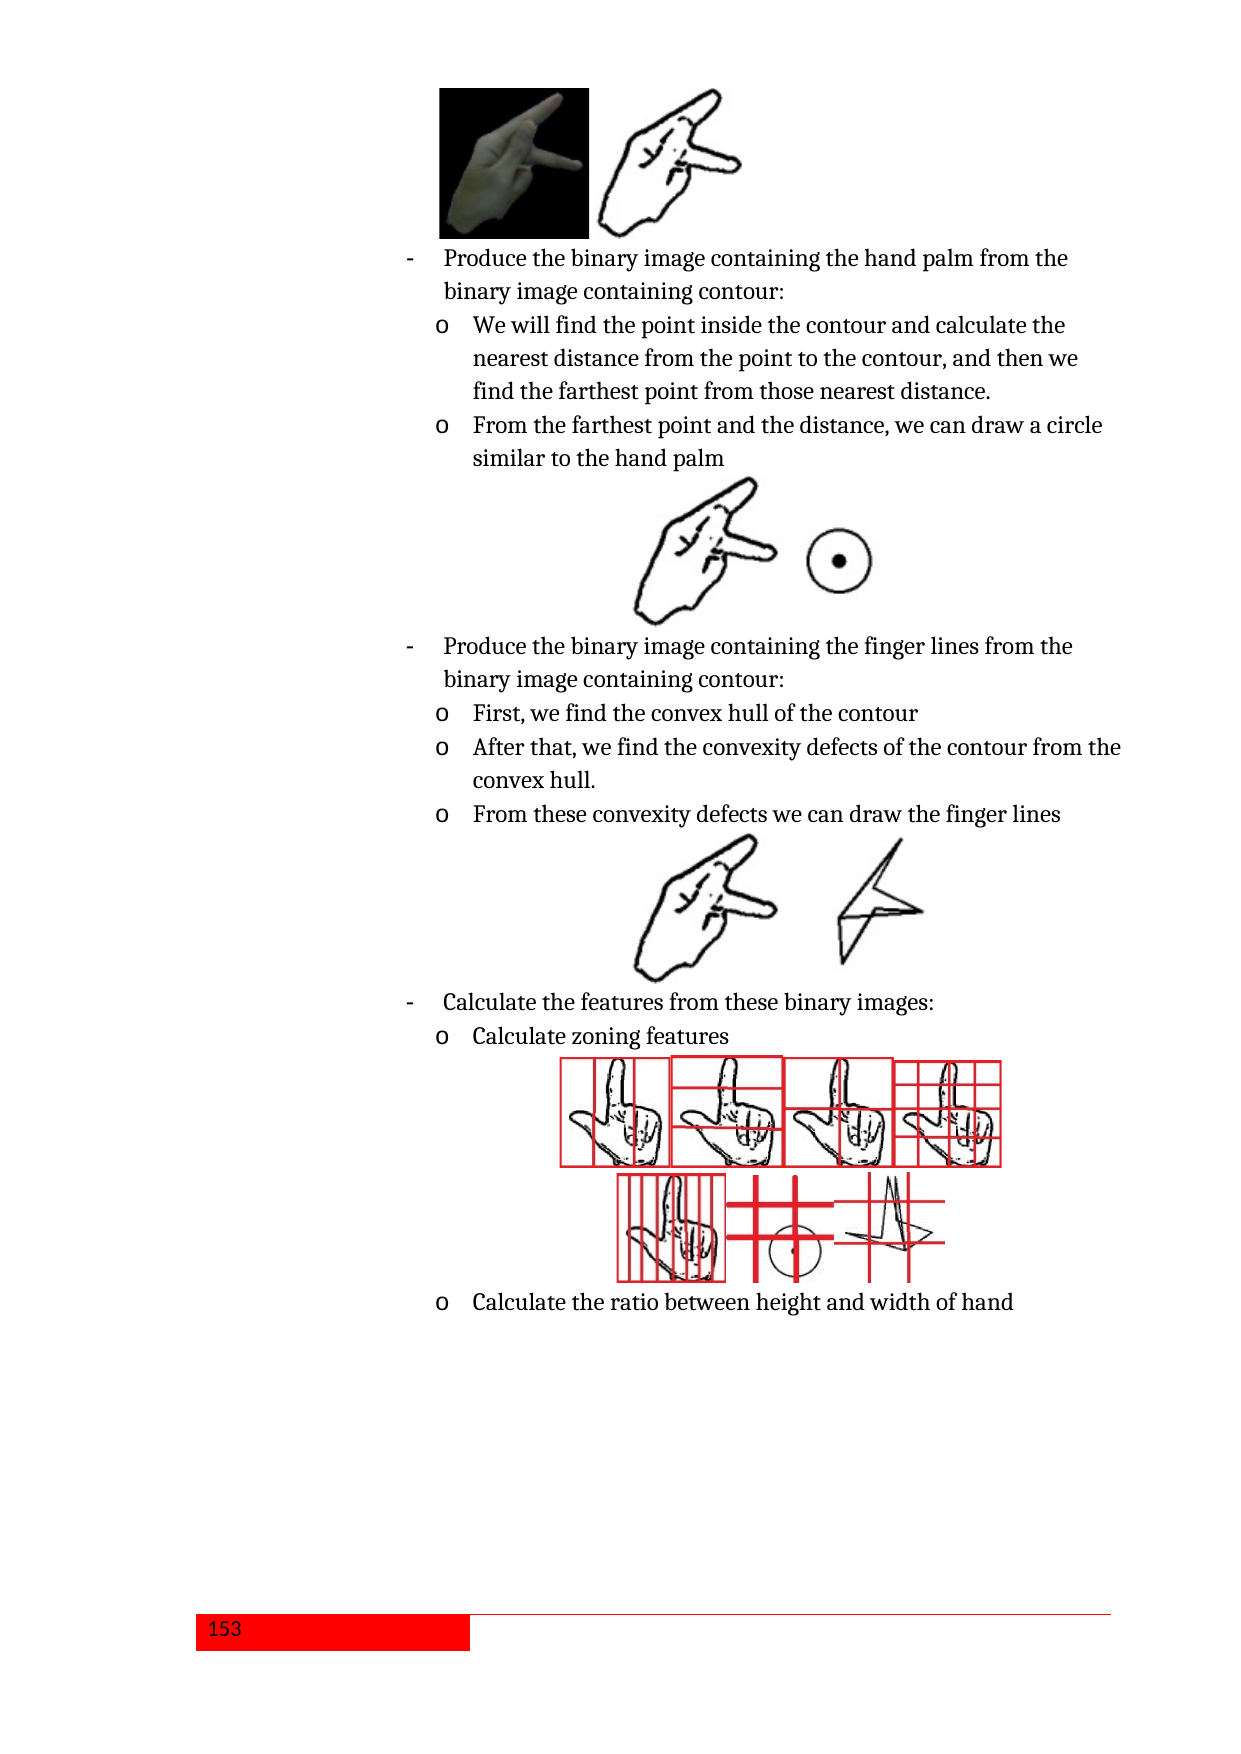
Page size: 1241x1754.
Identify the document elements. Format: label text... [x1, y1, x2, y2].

list Produce the binary image containing the hand palm from the binary image containing contour: [406, 243, 1122, 306]
picture [439, 88, 590, 239]
picture [630, 476, 931, 627]
list From these convexity defects we can draw the finger lines [435, 799, 1122, 829]
picture [559, 1055, 1002, 1168]
list Calculate the features from these binary images: [406, 987, 1122, 1017]
picture [594, 88, 745, 239]
list After that, we find the convexity defects of the contour from the convex hull. [435, 732, 1122, 795]
list We will find the point inside the contour and calculate the nearest distance from the point to the contour, and then we find the farthest point from those nearest distance. [435, 310, 1122, 406]
list First, we find the convex hull of the contour [435, 698, 1122, 728]
list Calculate the ratio between height and width of hand [435, 1287, 1122, 1317]
picture [630, 833, 931, 984]
list Produce the binary image containing the finger lines from the binary image containing contour: [406, 631, 1122, 694]
list From the farthest point and the distance, we can draw a circle similar to the hand palm [435, 410, 1122, 473]
list Calculate zoning features [435, 1021, 1122, 1051]
picture [616, 1172, 945, 1283]
